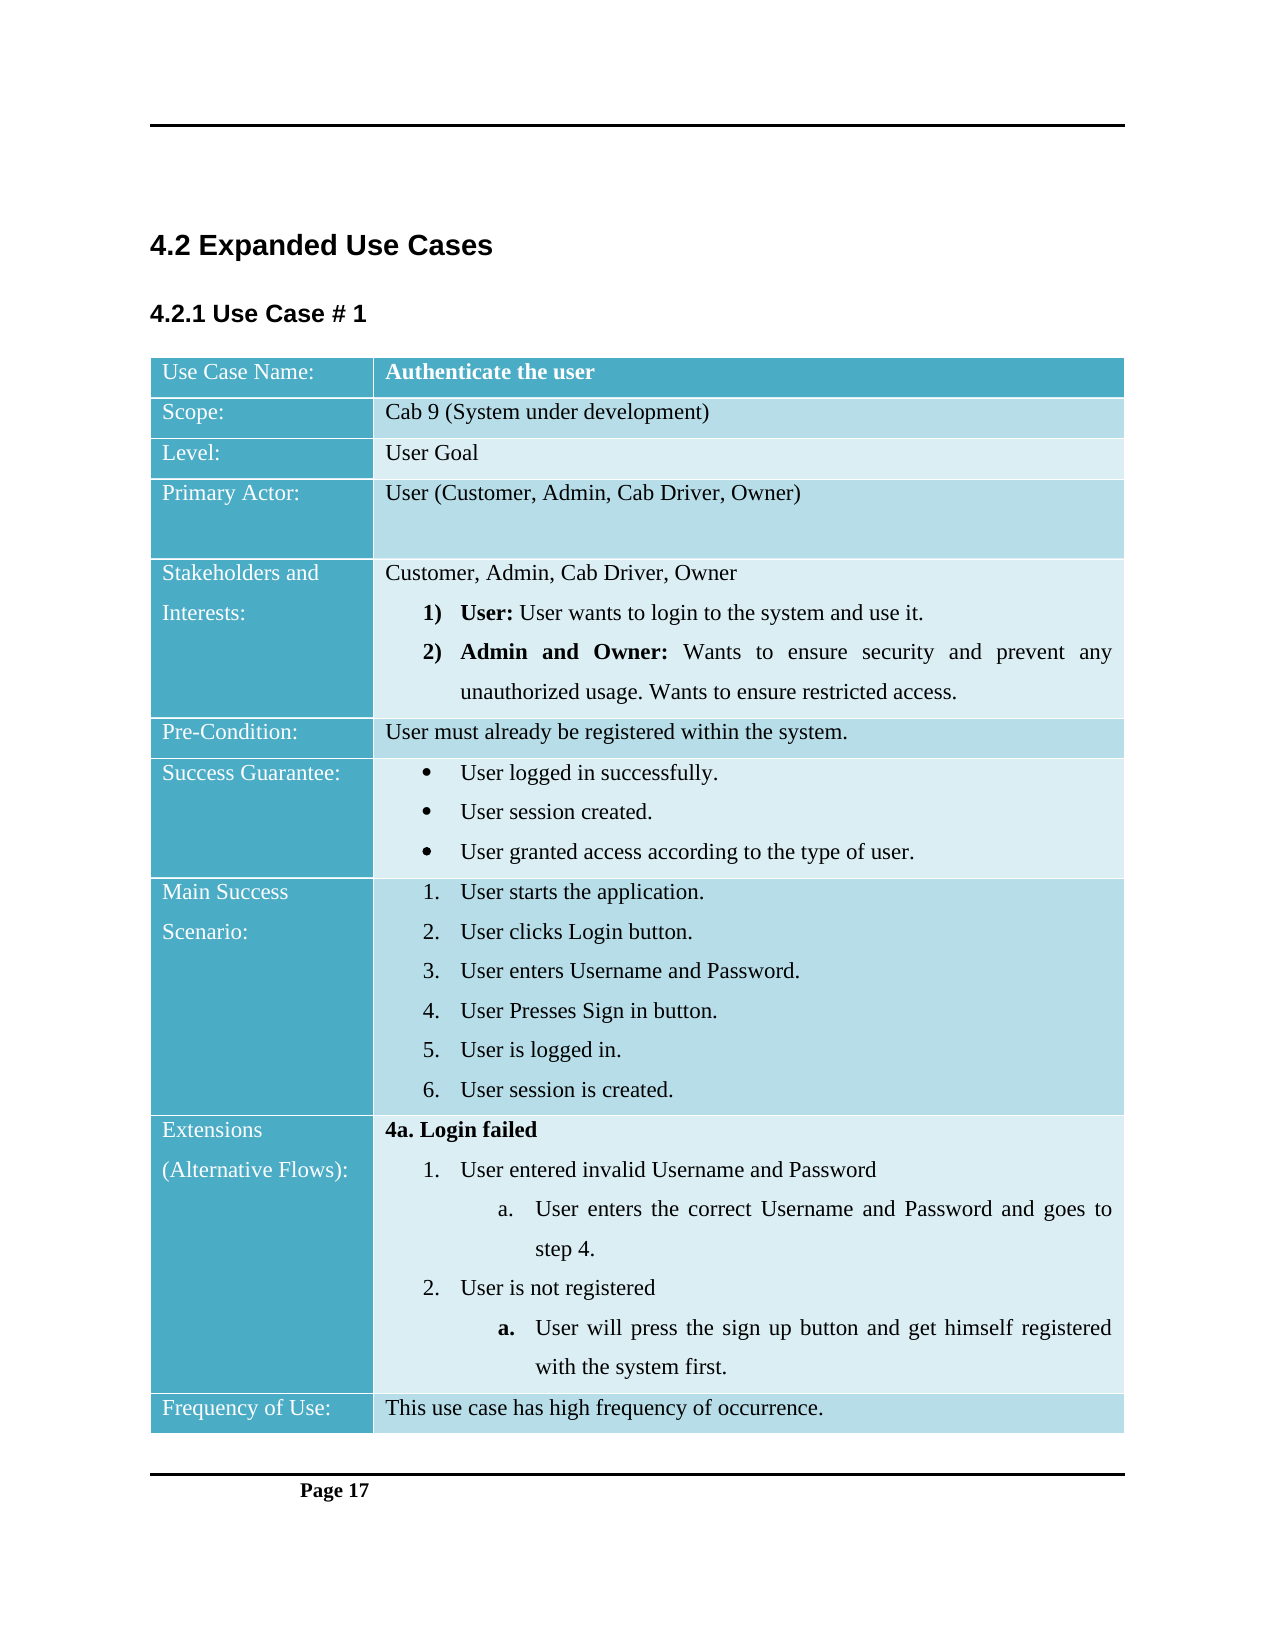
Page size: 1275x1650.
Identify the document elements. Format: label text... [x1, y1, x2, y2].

table_cell This use case has high frequency of occurrence. [374, 1394, 1124, 1433]
table_header Use Case Name: [151, 358, 373, 397]
table_header Authenticate the user [374, 358, 1124, 397]
table_cell 4a. Login failed User entered invalid Username and Password User enters the correct Username and Password and goes to step 4. User is not registered User will press the sign up button and get himself registered with the system first. [374, 1116, 1124, 1393]
table_cell Stakeholders and Interests: [151, 560, 373, 717]
table_cell Extensions (Alternative Flows): [151, 1116, 373, 1393]
table_cell User logged in successfully. User session created. User granted access according to the type of user. [374, 759, 1124, 877]
subtitle 4.2.1 Use Case # 1 [150, 299, 1125, 328]
table_cell Scope: [151, 399, 373, 438]
table_cell User Goal [374, 439, 1124, 478]
table_cell Primary Actor: [151, 480, 373, 558]
table_cell Success Guarantee: [151, 759, 373, 877]
table_cell User starts the application. User clicks Login button. User enters Username and Password. User Presses Sign in button. User is logged in. User session is created. [374, 879, 1124, 1115]
table_cell Frequency of Use: [151, 1394, 373, 1433]
table_cell User must already be registered within the system. [374, 719, 1124, 758]
table_cell User (Customer, Admin, Cab Driver, Owner) [374, 480, 1124, 558]
table_cell Pre-Condition: [151, 719, 373, 758]
table_cell Cab 9 (System under development) [374, 399, 1124, 438]
table_cell Customer, Admin, Cab Driver, Owner User: User wants to login to the system and use it. Admin and Owner: Wants to ensure security and prevent any unauthorized usage. Wants to ensure restricted access. [374, 560, 1124, 717]
table_cell Level: [151, 439, 373, 478]
table_cell Main Success Scenario: [151, 879, 373, 1115]
subtitle 4.2 Expanded Use Cases [150, 228, 1125, 262]
